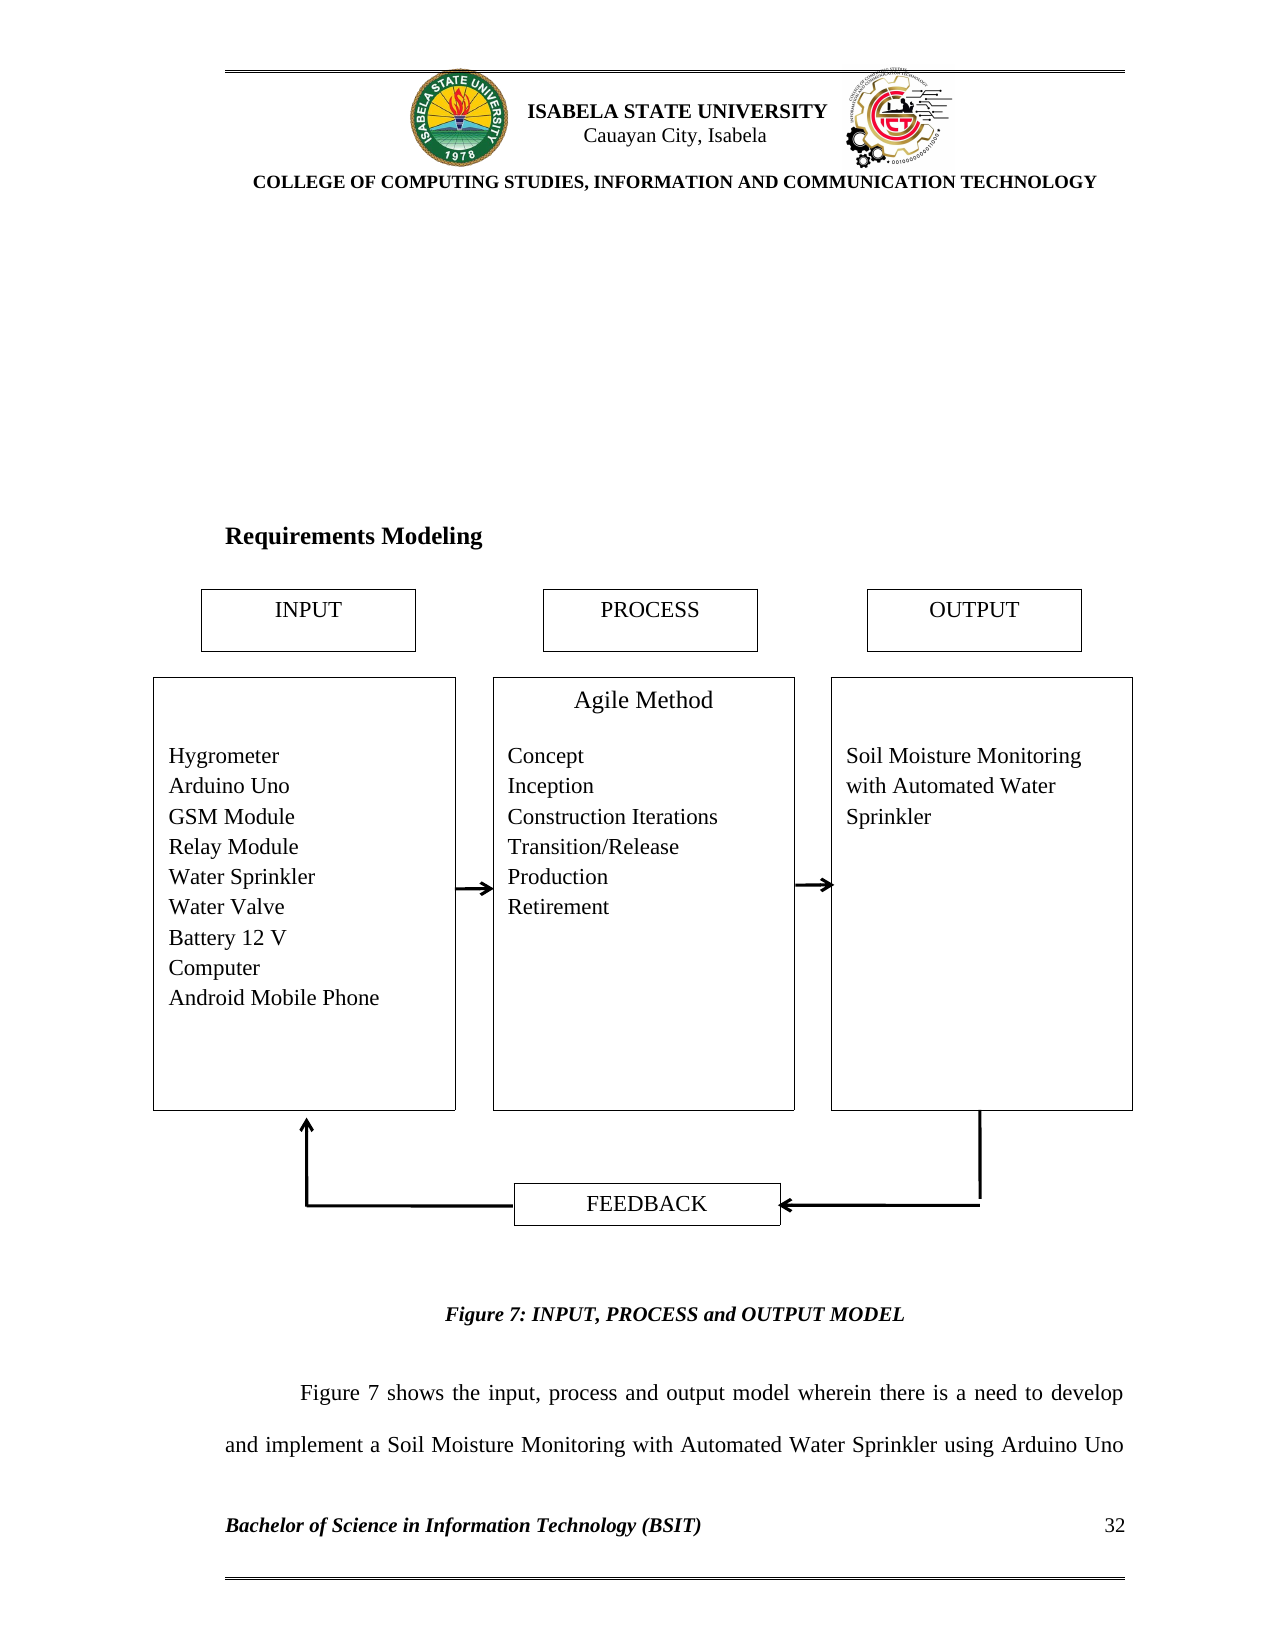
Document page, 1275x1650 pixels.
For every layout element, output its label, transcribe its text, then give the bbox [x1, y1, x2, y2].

picture [407, 73, 511, 171]
picture [842, 64, 955, 70]
picture [842, 73, 955, 173]
text Requirements Modeling [225, 521, 1125, 550]
text Figure 7: INPUT, PROCESS and OUTPUT MODEL [225, 1302, 1125, 1326]
